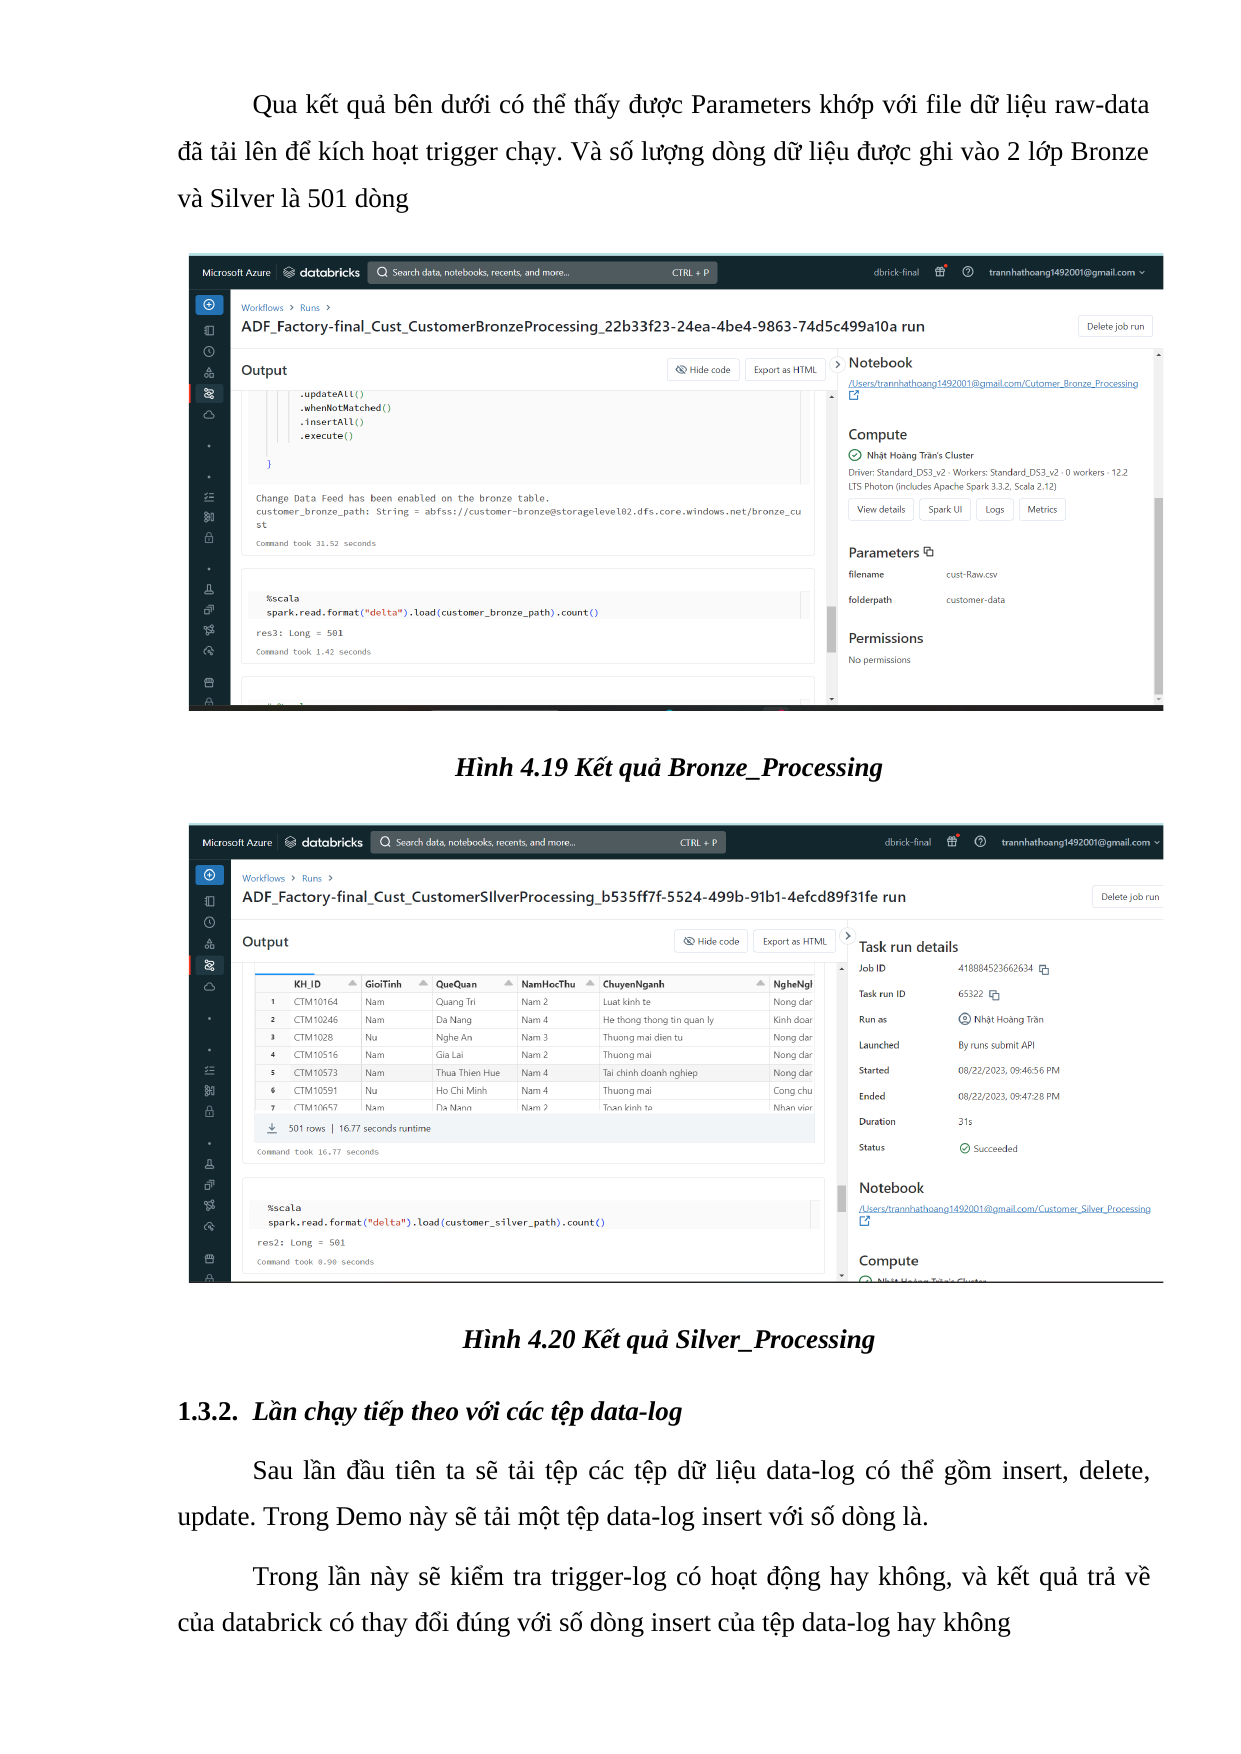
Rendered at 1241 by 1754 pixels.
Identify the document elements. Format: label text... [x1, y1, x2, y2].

text Sau lần đầu tiên ta sẽ tải tệp các tệp dữ liệu data-log có thể gồm insert, delete, update. Trong Demo này sẽ tải một tệp data-log insert với số dòng là. [177, 1454, 1152, 1532]
subtitle Lần chạy tiếp theo với các tệp data-log [177, 1395, 1152, 1426]
text Qua kết quả bên dưới có thể thấy được Parameters khớp với file dữ liệu raw-data đã tải lên để kích hoạt trigger chạy. Và số lượng dòng dữ liệu được ghi vào 2 lớp Bronze và Silver là 501 dòng [177, 89, 1152, 213]
picture [188, 823, 1164, 1283]
text Trong lần này sẽ kiểm tra trigger-log có hoạt động hay không, và kết quả trả về của databrick có thay đổi đúng với số dòng insert của tệp data-log hay không [177, 1560, 1152, 1637]
text Hình 4.19 Kết quả Bronze_Processing [189, 751, 1152, 783]
picture [188, 253, 1164, 711]
text Hình 4.20 Kết quả Silver_Processing [189, 1323, 1152, 1354]
